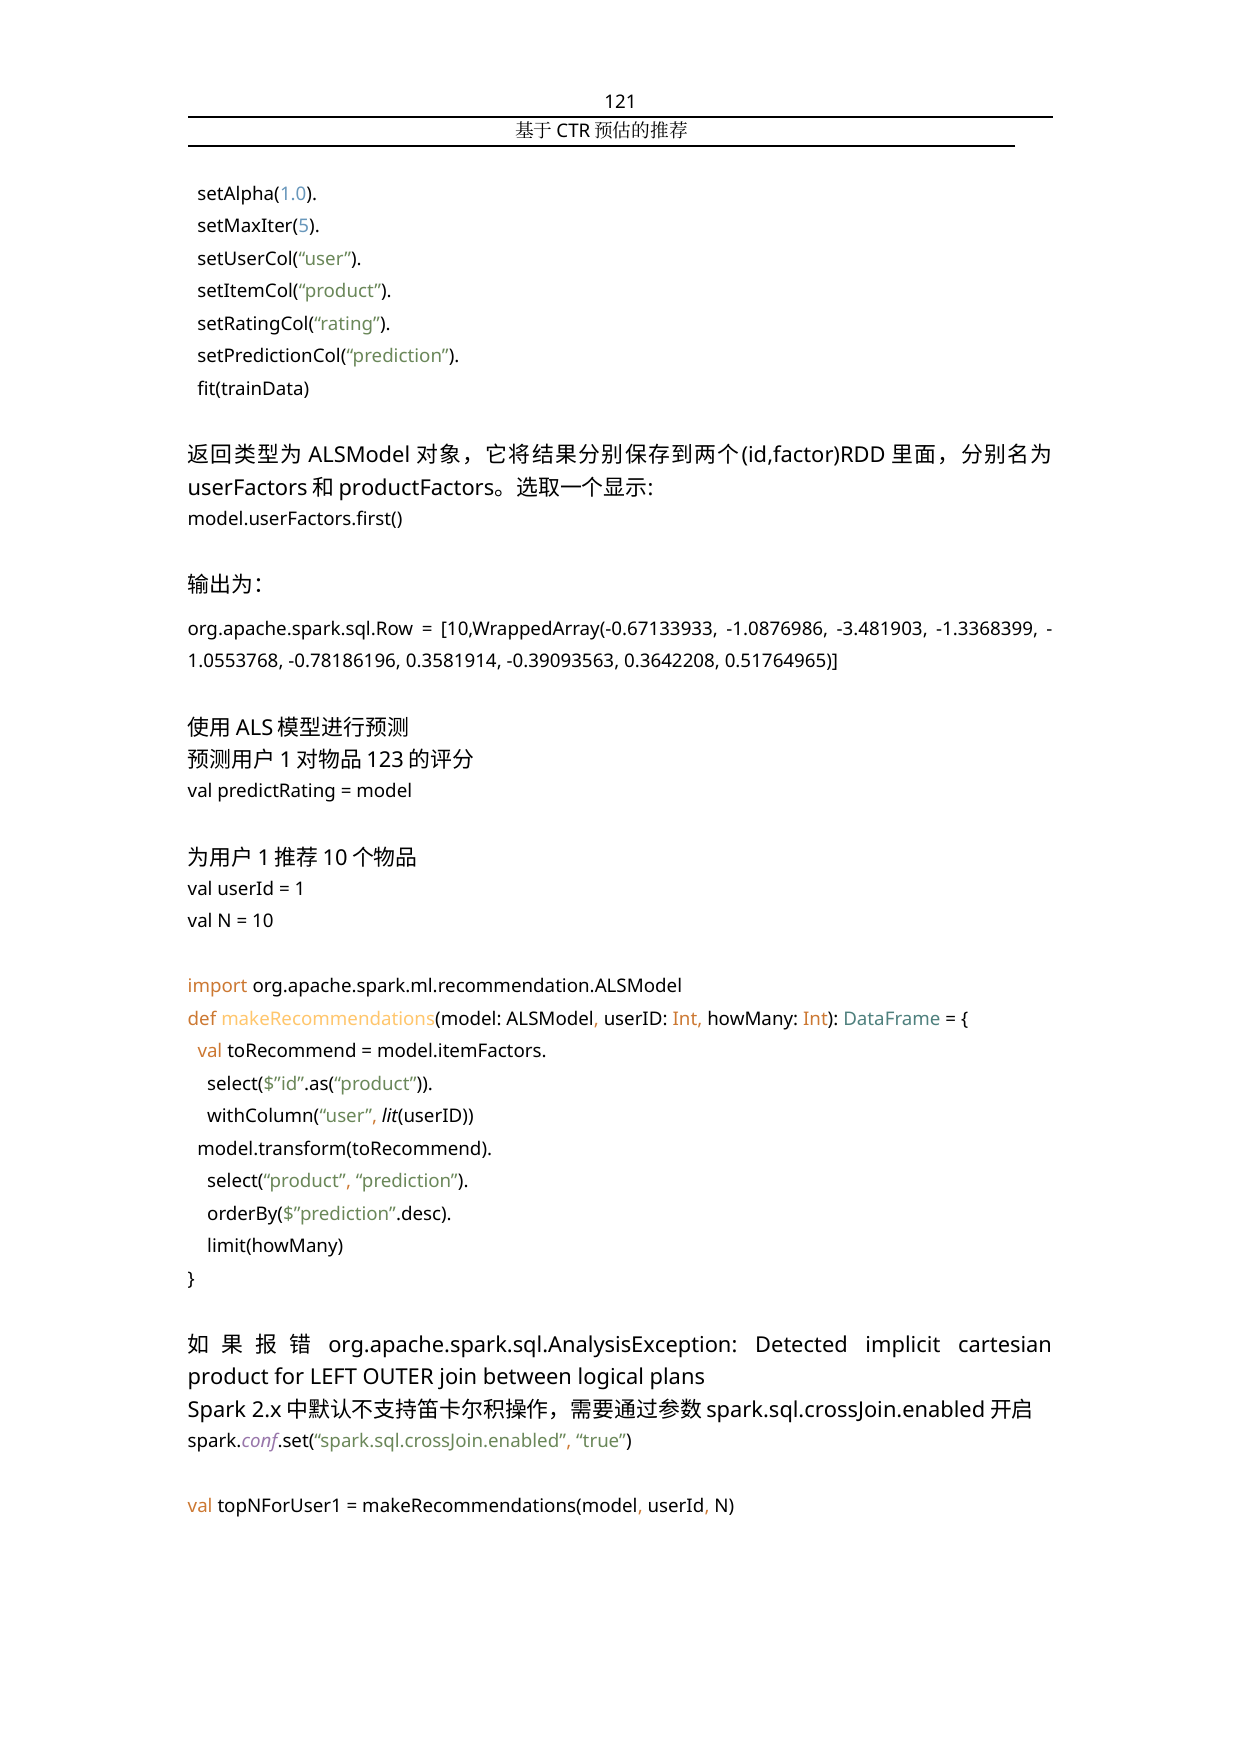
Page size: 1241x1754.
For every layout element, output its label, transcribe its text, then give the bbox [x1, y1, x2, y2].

text org.apache.spark.sql.Row = [10,WrappedArray(-0.67133933, -1.0876986, -3.481903, -1.3368399, -1.0553768, -0.78186196, 0.3581914, -0.39093563, 0.3642208, 0.51764965)] 使用ALS模型进行预测 预测用户1对物品123的评分 val predictRating = model 为用户1推荐10个物品 val userId = 1 val N = 10 import org.apache.spark.ml.recommendation.ALSModel def makeRecommendations(model: ALSModel, userID: Int, howMany: Int): DataFrame = { val toRecommend = model.itemFactors. select($”id”.as(“product”)). withColumn(“user”, lit(userID)) model.transform(toRecommend). select(“product”, “prediction”). orderBy($”prediction”.desc). limit(howMany) } [187, 612, 1053, 1294]
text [187, 1294, 1053, 1522]
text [187, 177, 1053, 534]
text 输出为： [187, 567, 1053, 599]
